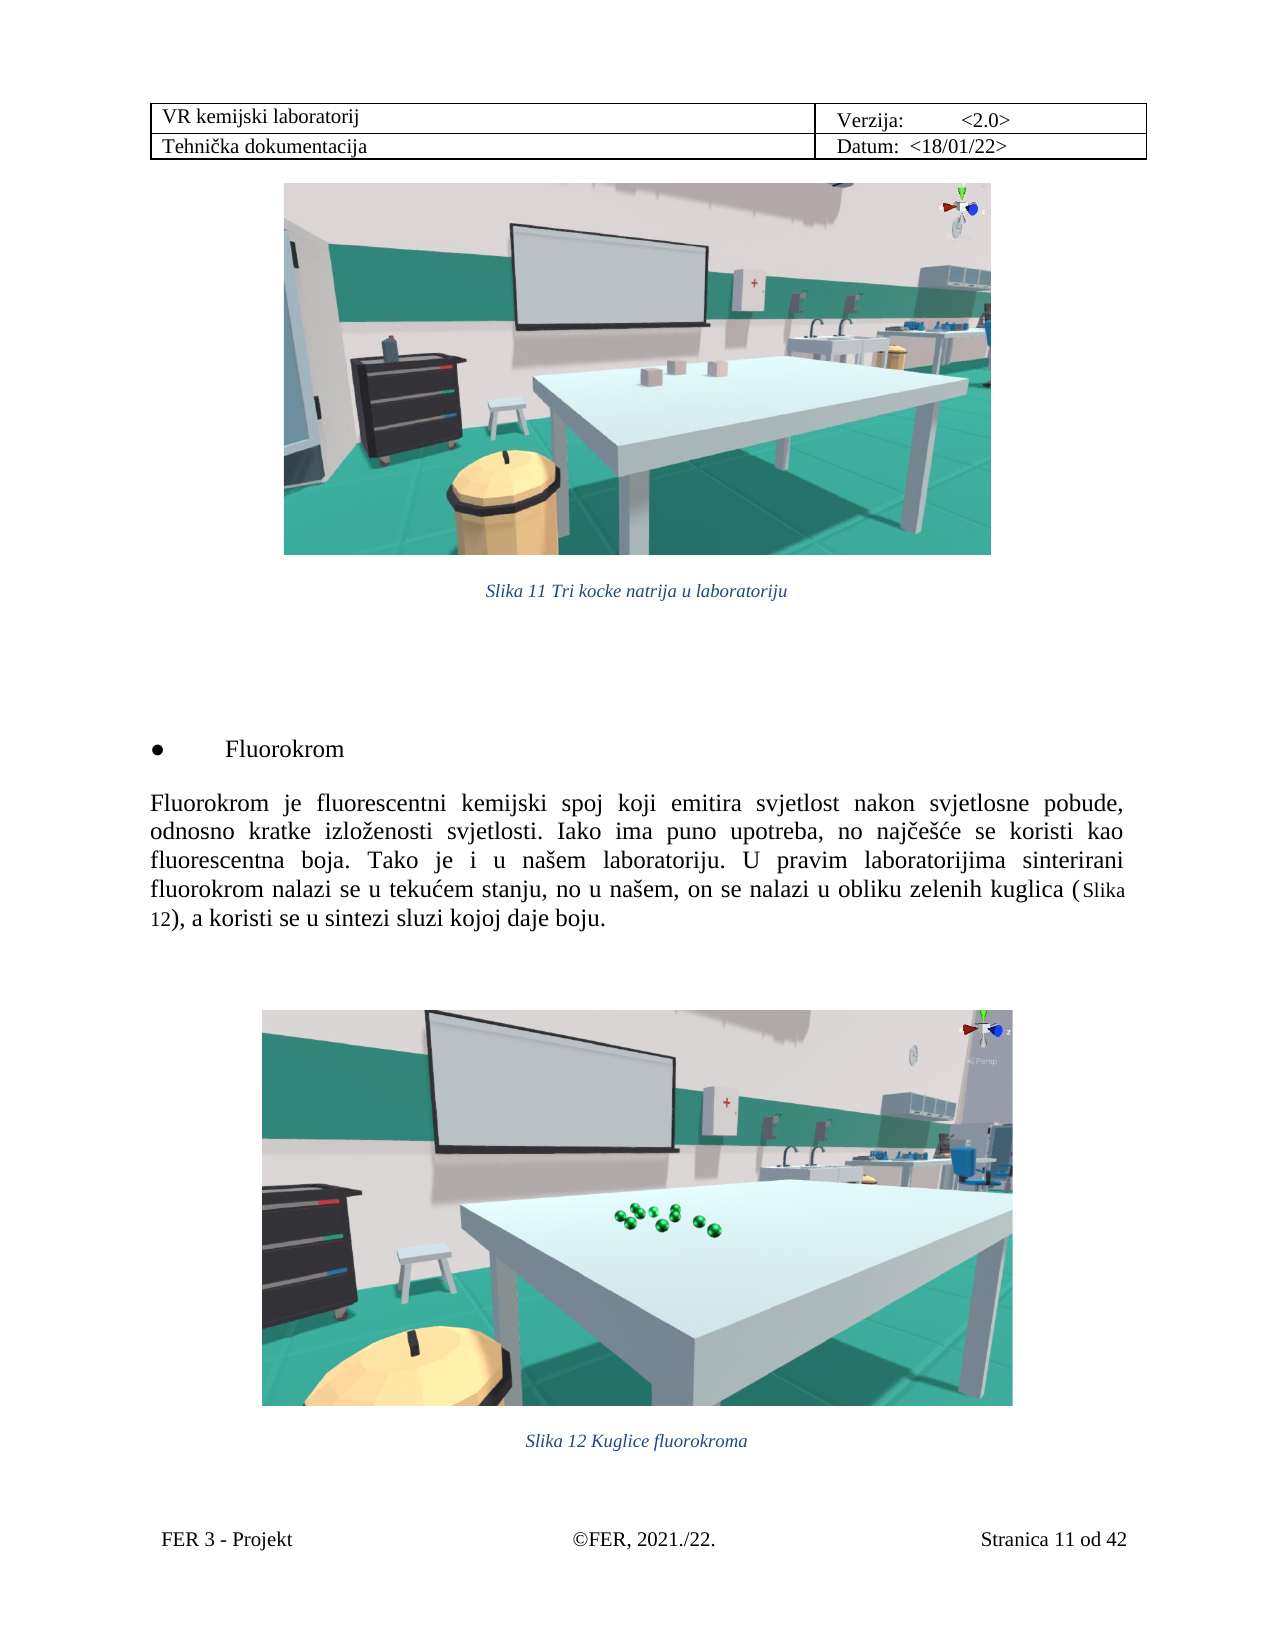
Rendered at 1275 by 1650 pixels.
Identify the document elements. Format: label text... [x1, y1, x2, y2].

list Fluorokrom [150, 734, 1125, 763]
text Slika 12 Kuglice fluorokroma [150, 1430, 1125, 1452]
picture [283, 183, 991, 555]
text Fluorokrom je fluorescentni kemijski spoj koji emitira svjetlost nakon svjetlosne pobude, odnosno kratke izloženosti svjetlosti. Iako ima puno upotreba, no najčešće se koristi kao fluorescentna boja. Tako je i u našem laboratoriju. U pravim laboratorijima sinterirani fluorokrom nalazi se u tekućem stanju, no u našem, on se nalazi u obliku zelenih kuglica (Slika 12), a koristi se u sintezi sluzi kojoj daje boju. [150, 788, 1125, 931]
text Slika 11 Tri kocke natrija u laboratoriju [150, 580, 1125, 601]
picture [262, 1010, 1013, 1406]
